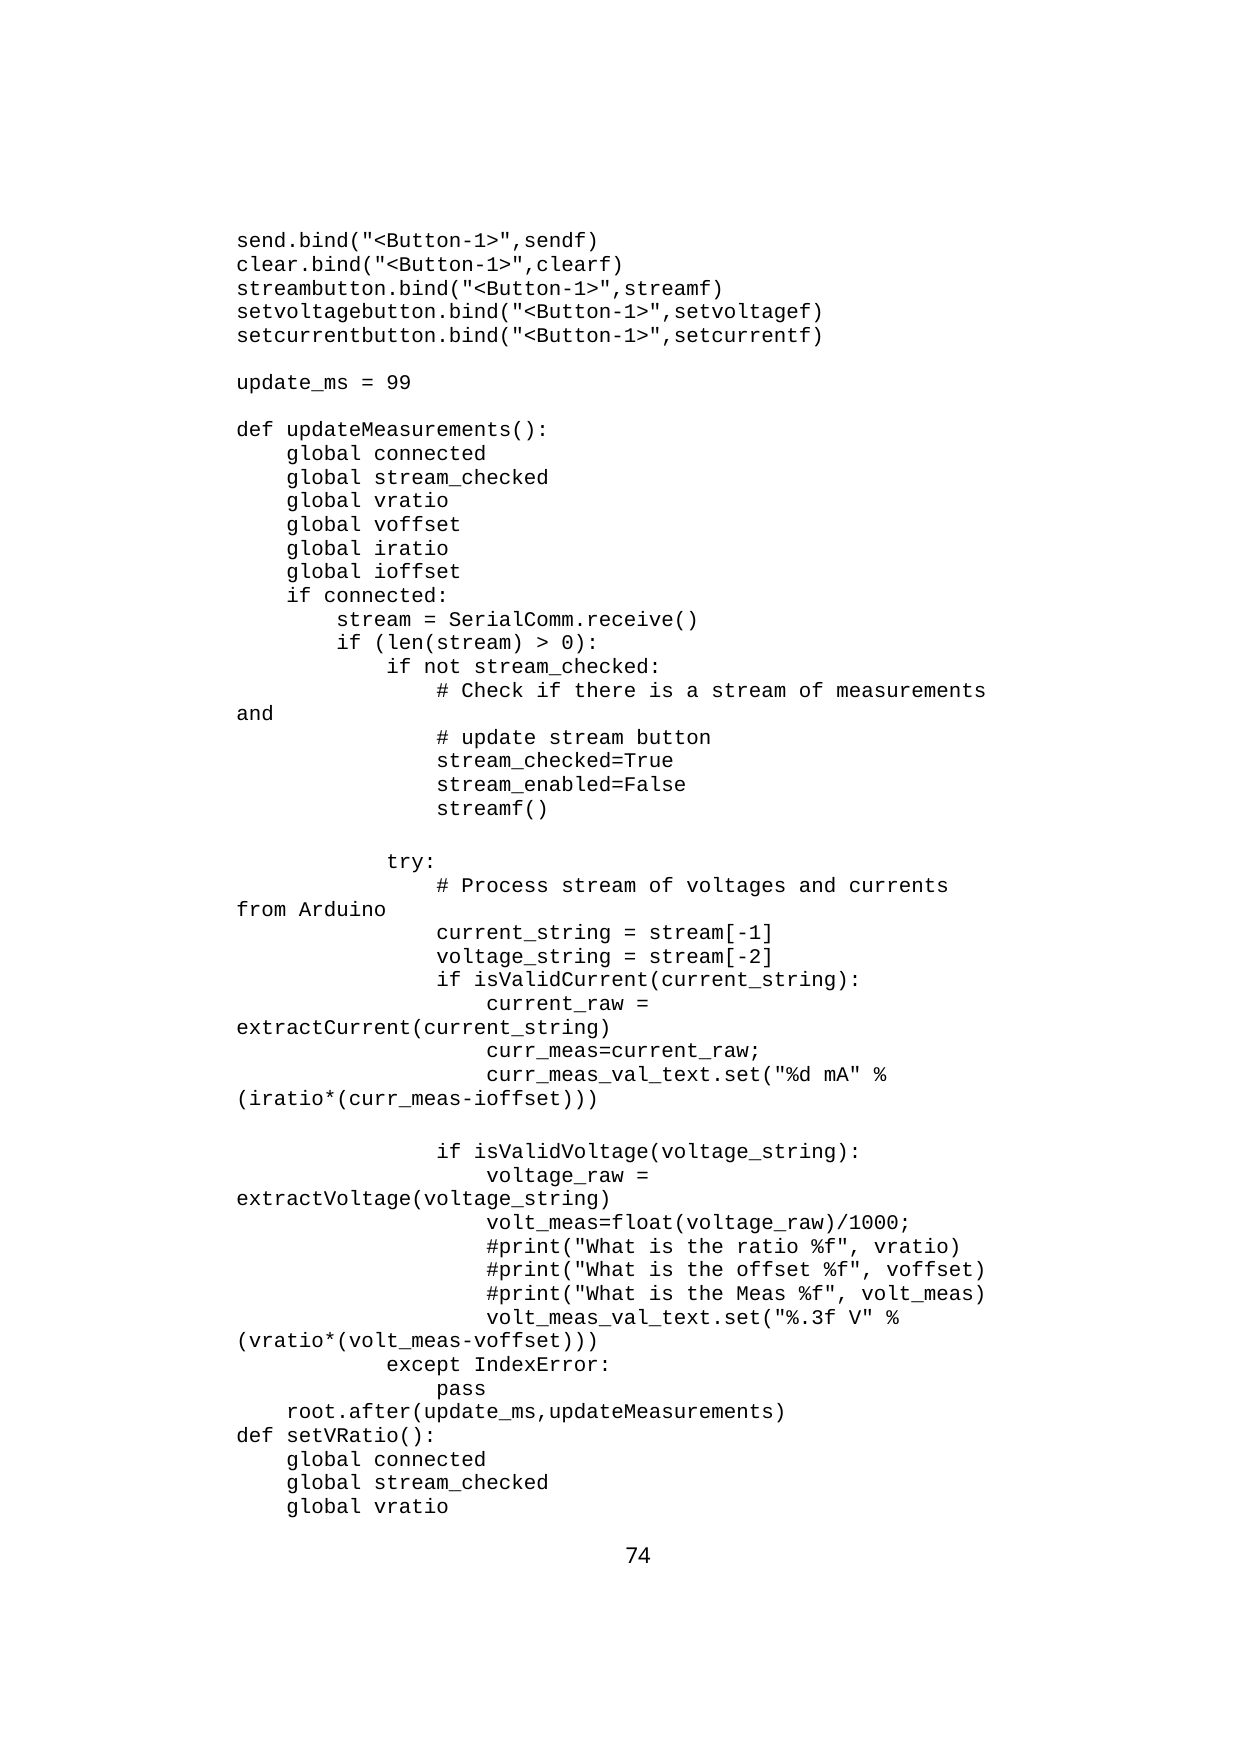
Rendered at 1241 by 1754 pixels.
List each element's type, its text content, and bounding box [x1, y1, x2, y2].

text global vratio [236, 1496, 1004, 1519]
text def setVRatio(): [236, 1425, 1004, 1448]
text root.after(update_ms,updateMeasurements) [236, 1401, 1004, 1425]
text try: [236, 851, 1004, 875]
text voltage_raw = extractVoltage(voltage_string) [236, 1165, 1004, 1212]
text except IndexError: [236, 1354, 1004, 1378]
text current_raw = extractCurrent(current_string) [236, 993, 1004, 1040]
text global iratio [236, 538, 1004, 561]
text global connected [236, 443, 1004, 467]
text volt_meas_val_text.set("%.3f V" % (vratio*(volt_meas-voffset))) [236, 1307, 1004, 1354]
text # Process stream of voltages and currents from Arduino [236, 875, 1004, 922]
text stream_checked=True [236, 751, 1004, 774]
text pass [236, 1378, 1004, 1401]
text if isValidVoltage(voltage_string): [236, 1141, 1004, 1165]
text global stream_checked [236, 1472, 1004, 1496]
text curr_meas=current_raw; [236, 1040, 1004, 1064]
text setvoltagebutton.bind("<Button-1>",setvoltagef) [236, 301, 1004, 325]
text global stream_checked [236, 467, 1004, 490]
text send.bind("<Button-1>",sendf) [236, 230, 1004, 254]
text # update stream button [236, 727, 1004, 751]
text def updateMeasurements(): [236, 419, 1004, 443]
text voltage_string = stream[-2] [236, 946, 1004, 969]
text if (len(stream) > 0): [236, 632, 1004, 656]
text global ioffset [236, 561, 1004, 585]
text update_ms = 99 [236, 372, 1004, 396]
text stream = SerialComm.receive() [236, 609, 1004, 632]
text if connected: [236, 585, 1004, 609]
text if isValidCurrent(current_string): [236, 969, 1004, 993]
text stream_enabled=False [236, 774, 1004, 798]
text streambutton.bind("<Button-1>",streamf) [236, 278, 1004, 301]
text curr_meas_val_text.set("%d mA" % (iratio*(curr_meas-ioffset))) [236, 1064, 1004, 1111]
text #print("What is the Meas %f", volt_meas) [236, 1283, 1004, 1307]
text streamf() [236, 798, 1004, 821]
text if not stream_checked: [236, 656, 1004, 679]
text clear.bind("<Button-1>",clearf) [236, 254, 1004, 278]
text global vratio [236, 490, 1004, 514]
text # Check if there is a stream of measurements and [236, 679, 1004, 727]
text #print("What is the offset %f", voffset) [236, 1259, 1004, 1283]
text volt_meas=float(voltage_raw)/1000; [236, 1212, 1004, 1236]
text current_string = stream[-1] [236, 922, 1004, 946]
text global voffset [236, 514, 1004, 538]
text global connected [236, 1448, 1004, 1472]
text #print("What is the ratio %f", vratio) [236, 1236, 1004, 1259]
text setcurrentbutton.bind("<Button-1>",setcurrentf) [236, 325, 1004, 348]
